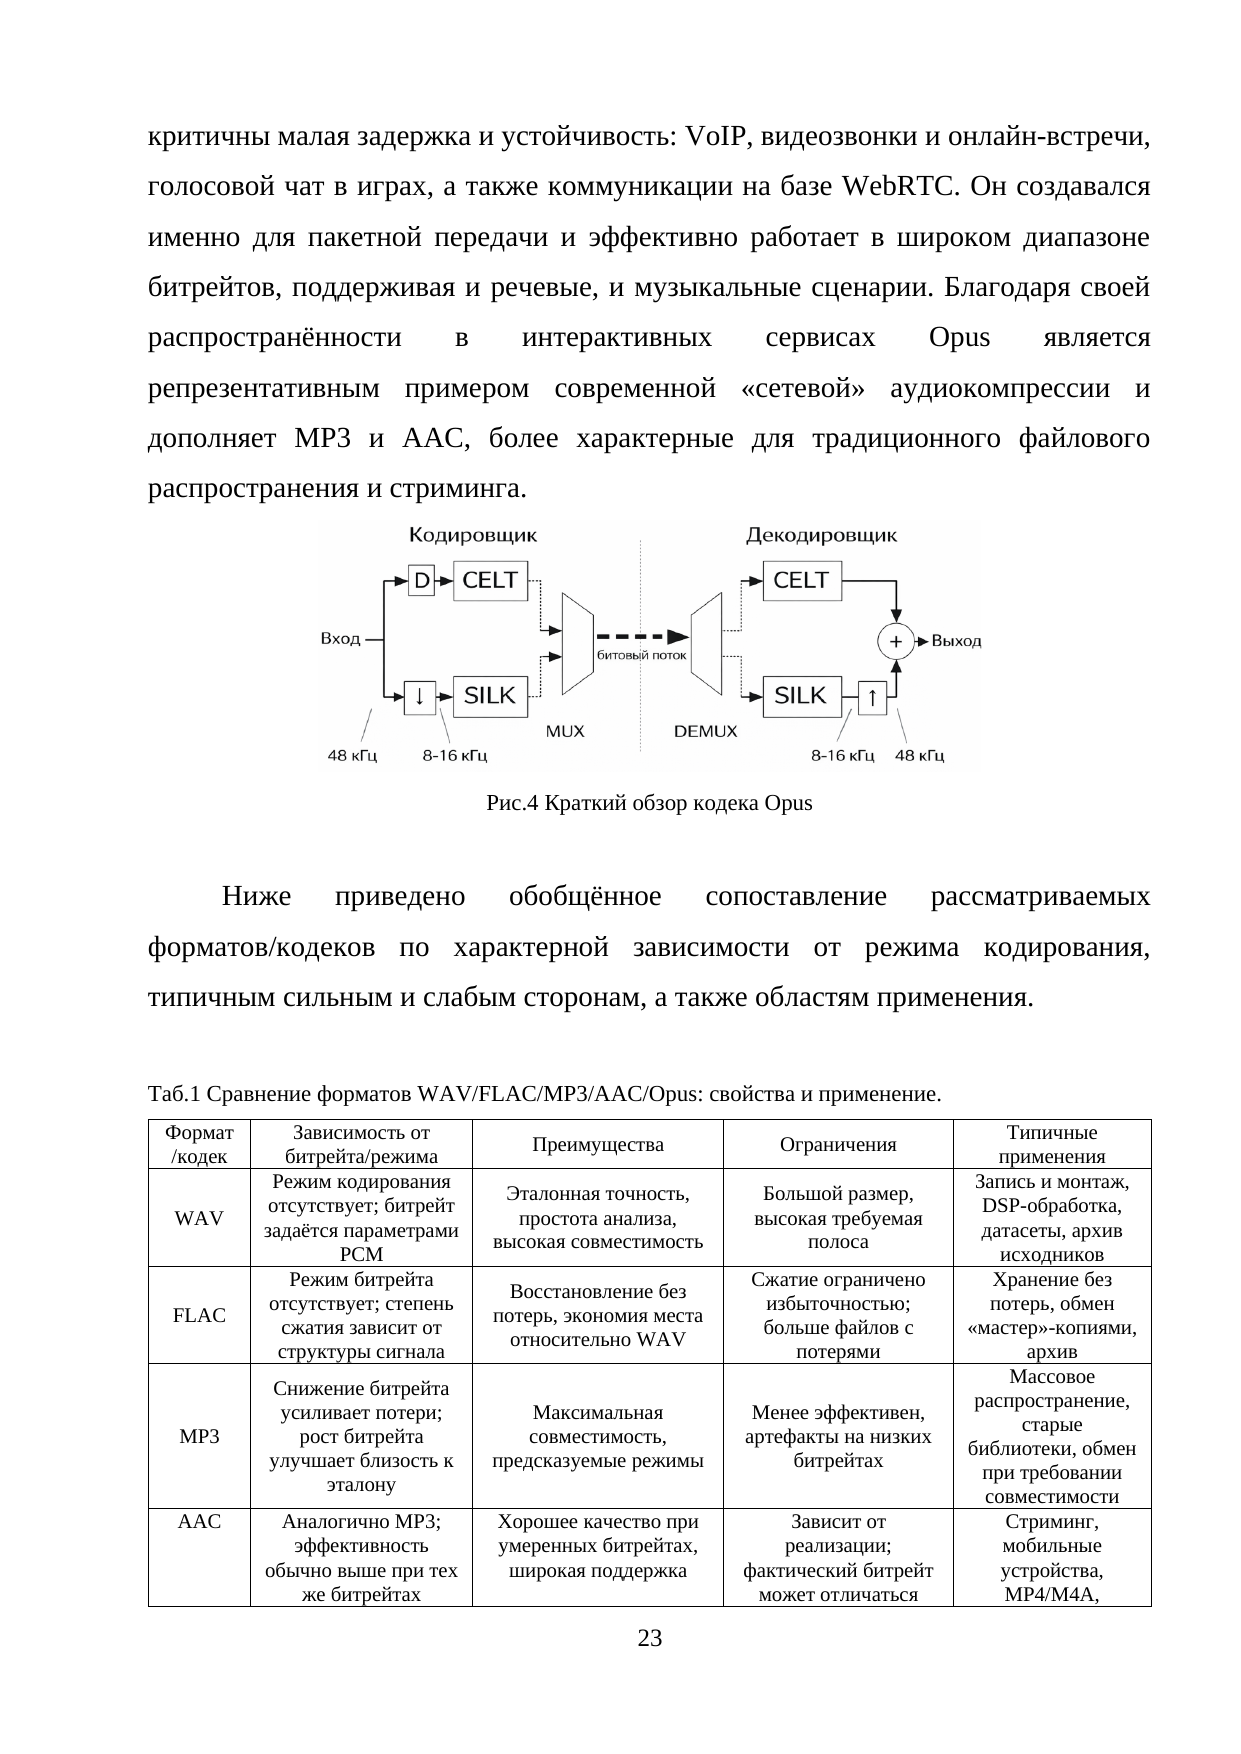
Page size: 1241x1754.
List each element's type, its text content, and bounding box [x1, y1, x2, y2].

table_cell AAC [149, 1509, 250, 1606]
table_cell MP3 [149, 1364, 250, 1508]
table_cell Восстановление без потерь, экономия места относительно WAV [473, 1267, 723, 1363]
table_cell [954, 1509, 1151, 1606]
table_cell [251, 1509, 472, 1606]
table_cell FLAC [149, 1267, 250, 1363]
table_cell Снижение битрейта усиливает потери; рост битрейта улучшает близость к эталону [251, 1364, 472, 1508]
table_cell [473, 1509, 723, 1606]
table_cell Эталонная точность, простота анализа, высокая совместимость [473, 1169, 723, 1266]
picture [317, 520, 982, 772]
table_cell Режим кодирования отсутствует; битрейт задаётся параметрами PCM [251, 1169, 472, 1266]
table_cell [724, 1509, 953, 1606]
table_cell Сжатие ограничено избыточностью; больше файлов с потерями [724, 1267, 953, 1363]
table_cell Максимальная совместимость, предсказуемые режимы [473, 1364, 723, 1508]
text Таб.1 Сравнение форматов WAV/FLAC/MP3/AAC/Opus: свойства и применение. [148, 1080, 1152, 1106]
text Рис.4 Краткий обзор кодека Opus [148, 789, 1152, 815]
table_header Ограничения [724, 1120, 953, 1168]
table_header Преимущества [473, 1120, 723, 1168]
table_header Формат /кодек [149, 1120, 250, 1168]
table_cell Режим битрейта отсутствует; степень сжатия зависит от структуры сигнала [251, 1267, 472, 1363]
table_header Зависимость от битрейта/режима [251, 1120, 472, 1168]
table_cell WAV [149, 1169, 250, 1266]
table_cell Массовое распространение, старые библиотеки, обмен при требовании совместимости [954, 1364, 1151, 1508]
table_cell Менее эффективен, артефакты на низких битрейтах [724, 1364, 953, 1508]
table_header Типичные применения [954, 1120, 1151, 1168]
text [148, 118, 1152, 504]
text Ниже приведено обобщённое сопоставление рассматриваемых форматов/кодеков по характерной зависимости от режима кодирования, типичным сильным и слабым сторонам, а также областям применения. [148, 878, 1152, 1013]
table_cell Большой размер, высокая требуемая полоса [724, 1169, 953, 1266]
table_cell Запись и монтаж, DSP-обработка, датасеты, архив исходников [954, 1169, 1151, 1266]
table_cell Хранение без потерь, обмен «мастер»-копиями, архив [954, 1267, 1151, 1363]
